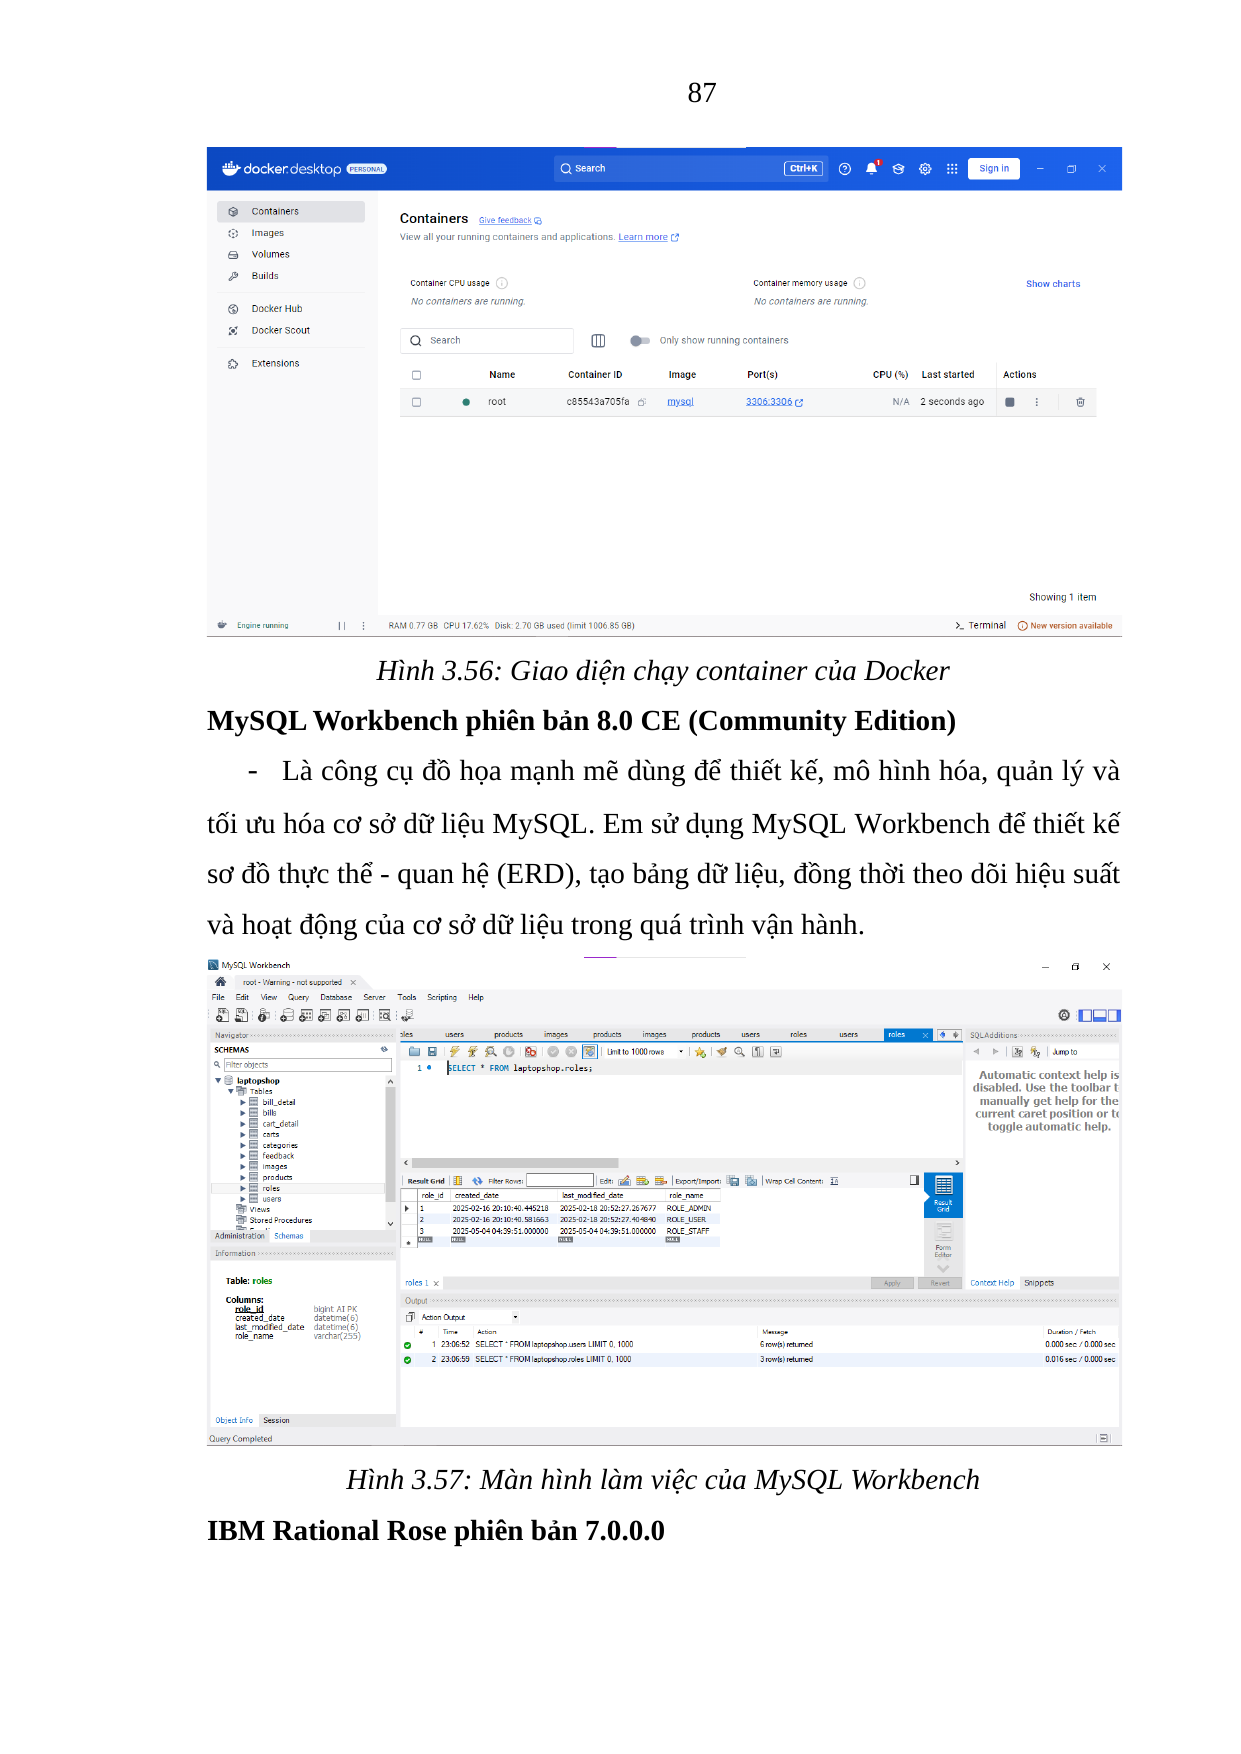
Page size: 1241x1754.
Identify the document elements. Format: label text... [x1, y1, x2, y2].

picture [206, 957, 1123, 1446]
text IBM Rational Rose phiên bản 7.0.0.0 [207, 1513, 1122, 1546]
list Là công cụ đồ họa mạnh mẽ dùng để thiết kế, mô hình hóa, quản lý và tối ưu hóa cơ sở dữ liệu MySQL. Em sử dụng MySQL Workbench để thiết kế sơ đồ thực thể - quan hệ (ERD), tạo bảng dữ liệu, đồng thời theo dõi hiệu suất và hoạt động của cơ sở dữ liệu trong quá trình vận hành. [207, 753, 1122, 941]
picture [206, 147, 1123, 637]
text MySQL Workbench phiên bản 8.0 CE (Community Edition) [207, 703, 1122, 737]
